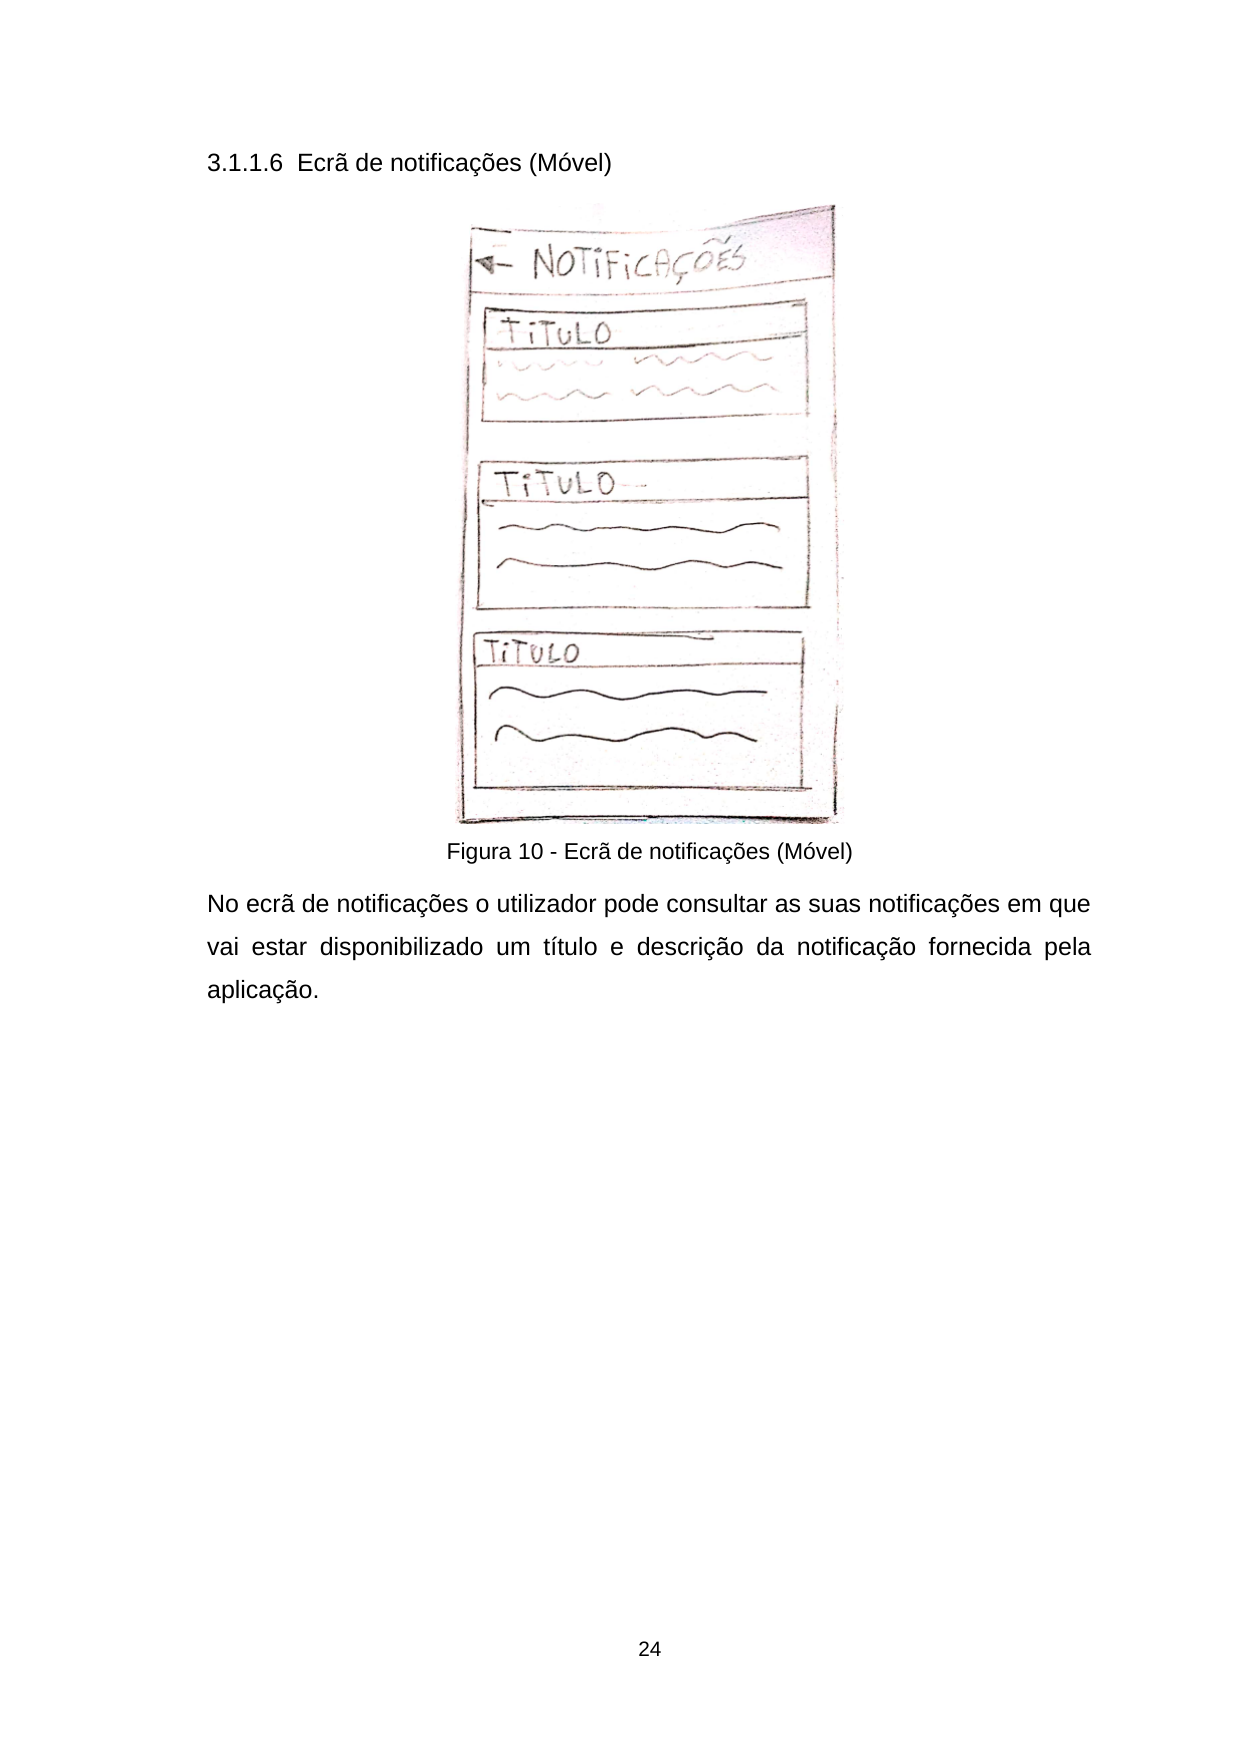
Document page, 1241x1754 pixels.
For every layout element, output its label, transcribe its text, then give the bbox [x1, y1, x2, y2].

text No ecrã de notificações o utilizador pode consultar as suas notificações em que vai estar disponibilizado um título e descrição da notificação fornecida pela aplicação. [207, 889, 1092, 1004]
text Figura 10 - Ecrã de notificações (Móvel) [207, 838, 1092, 864]
picture [455, 203, 845, 824]
text Ecrã de notificações (Móvel) [207, 148, 1092, 176]
